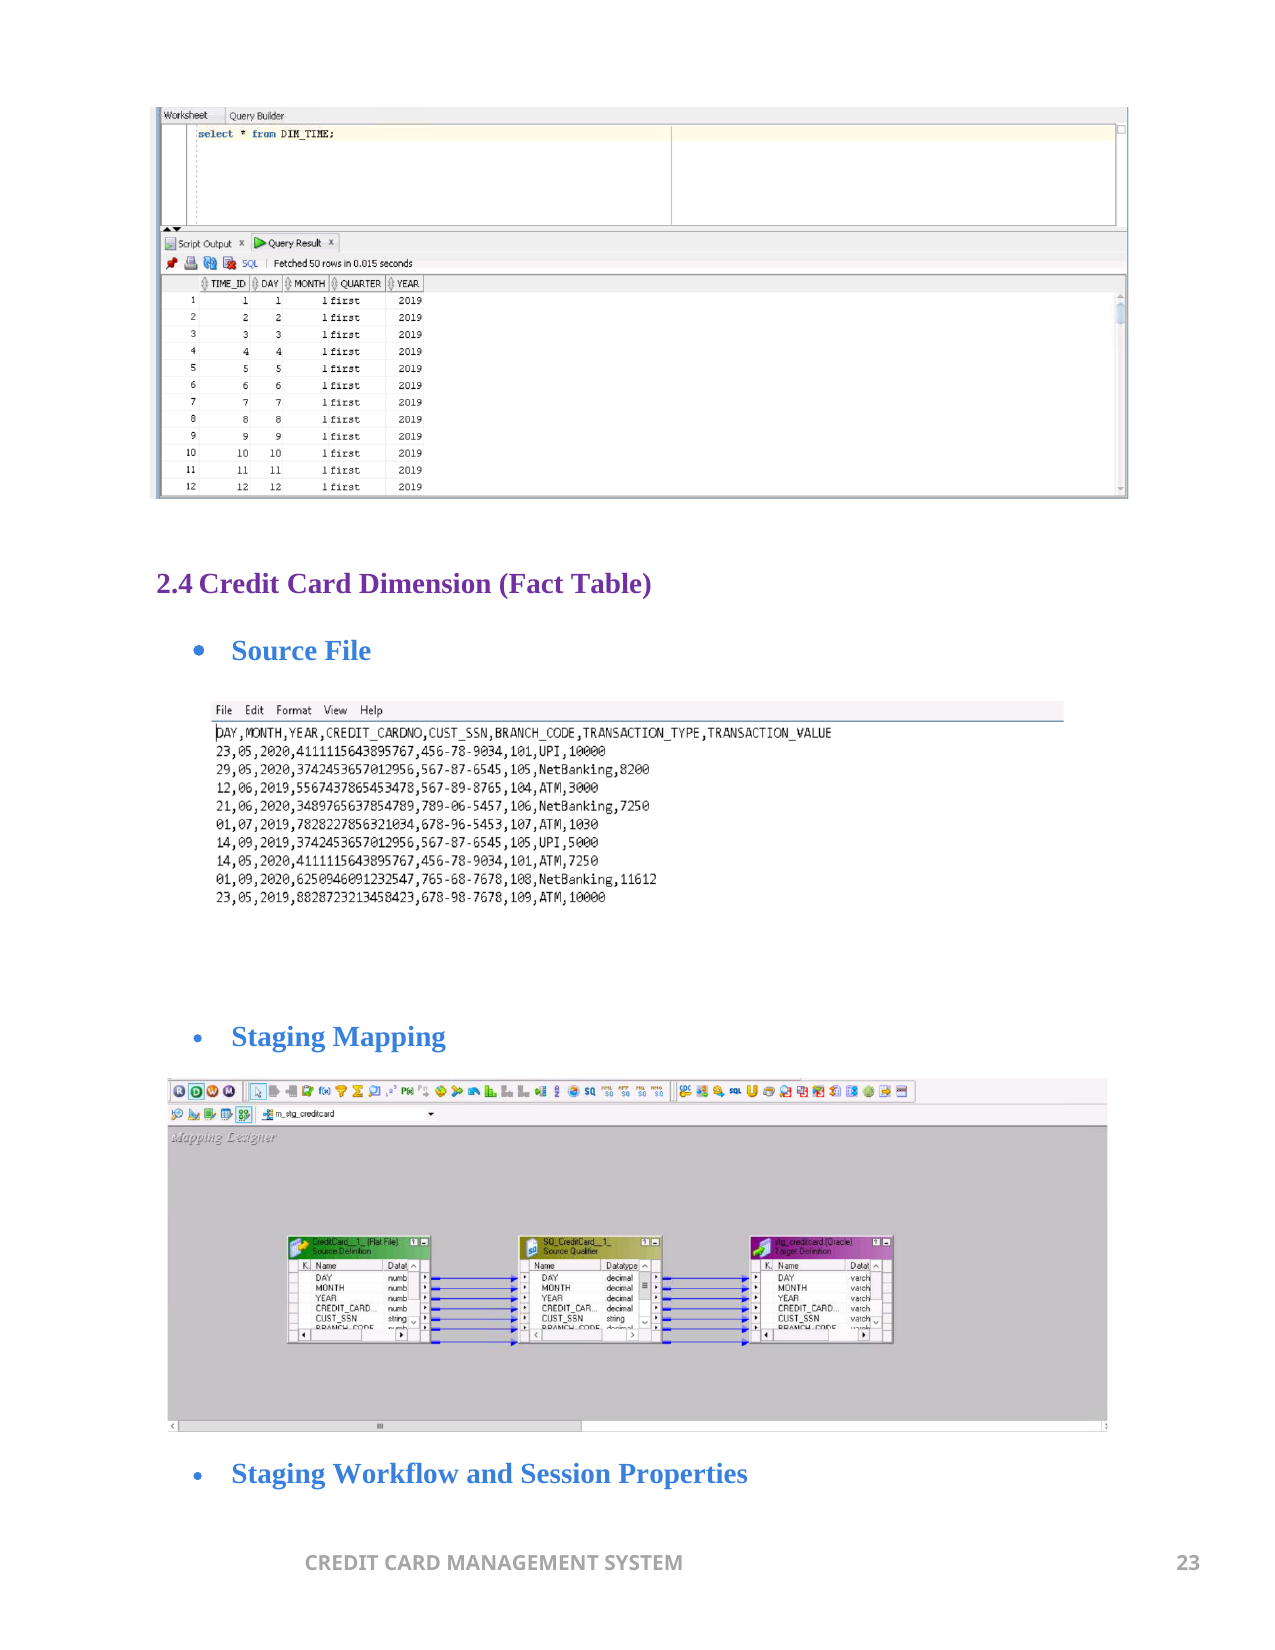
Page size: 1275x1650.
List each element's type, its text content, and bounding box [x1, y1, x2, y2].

list Staging Workflow and Session Properties [194, 1456, 1200, 1490]
picture [150, 107, 1129, 499]
picture [167, 1078, 1108, 1432]
list Credit Card Dimension (Fact Table) [156, 566, 1200, 600]
list Staging Mapping [194, 1019, 1200, 1052]
list Source File [194, 633, 1200, 667]
picture [211, 701, 1064, 1019]
